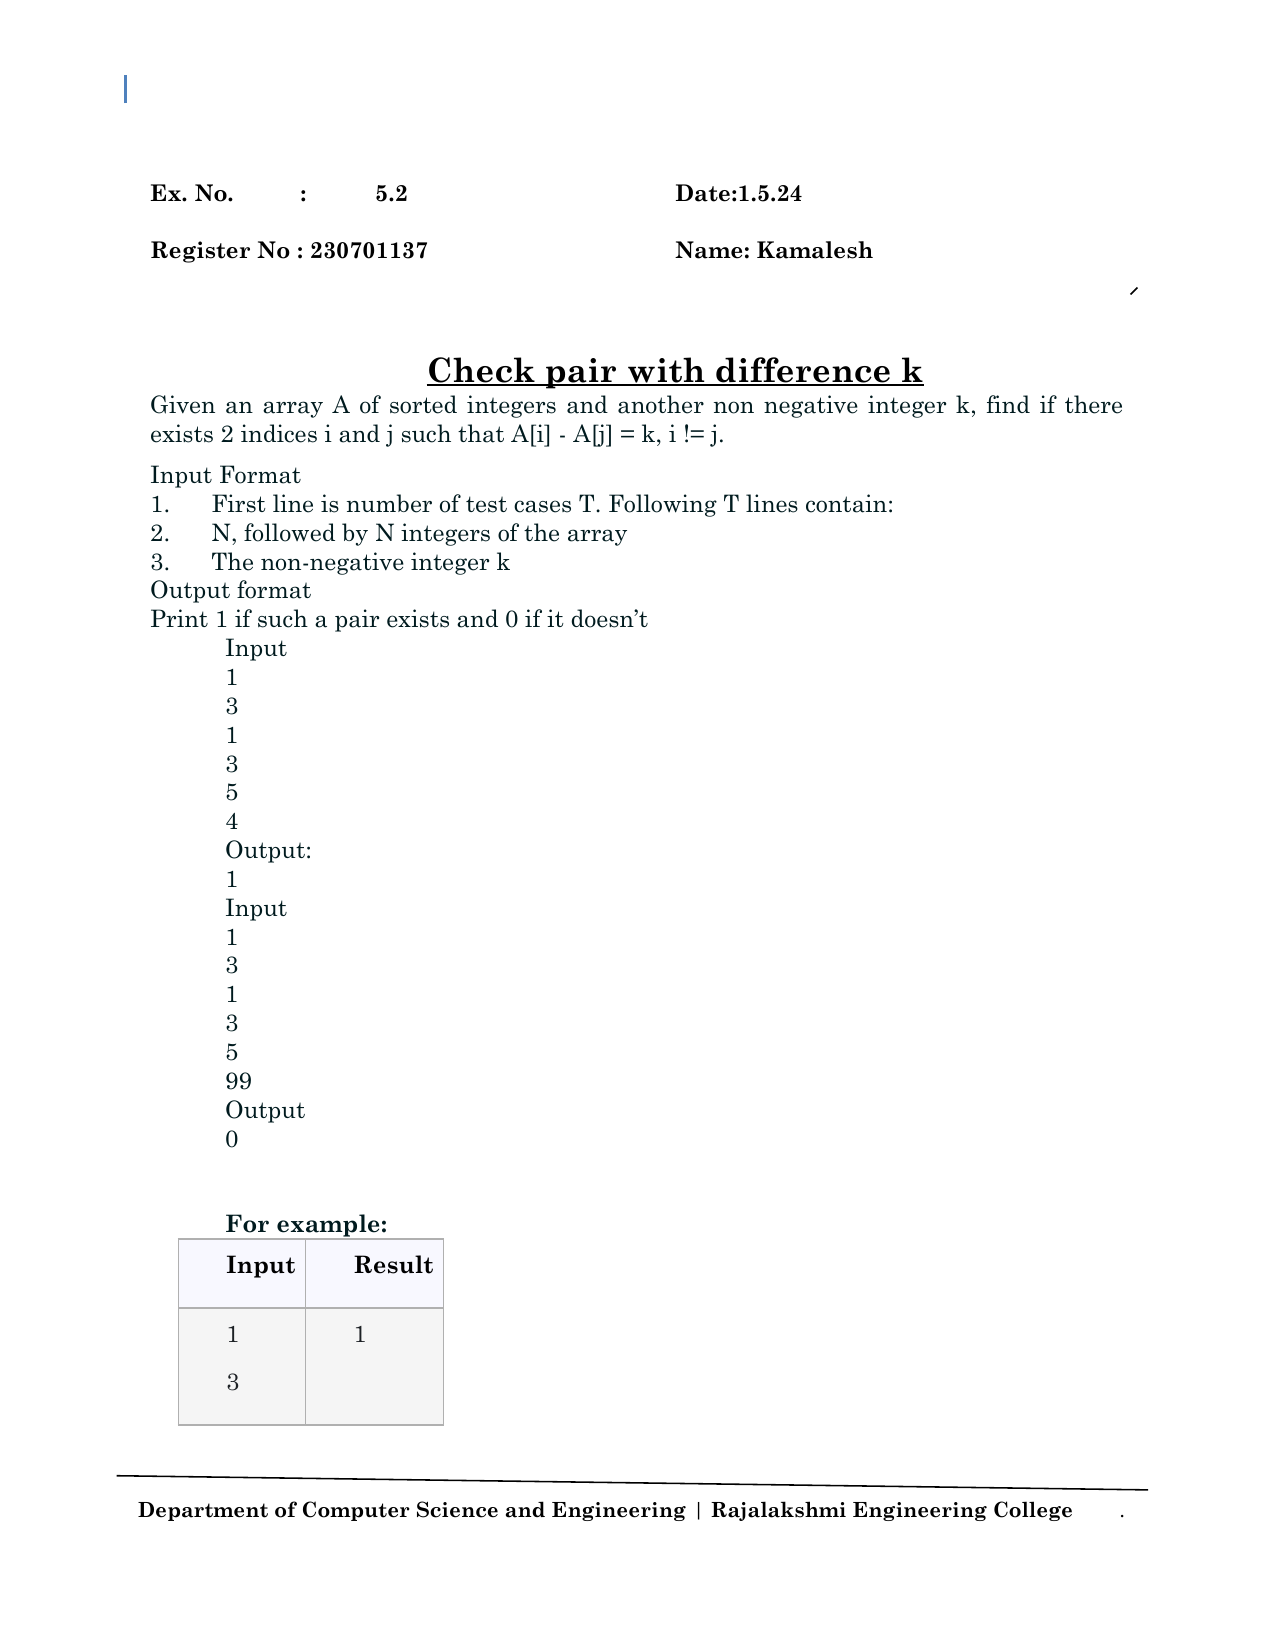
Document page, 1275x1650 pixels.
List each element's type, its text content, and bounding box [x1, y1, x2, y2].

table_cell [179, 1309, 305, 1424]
text 3 [225, 1008, 1125, 1037]
text 2. N, followed by N integers of the array [150, 517, 1125, 546]
text 4 [225, 806, 1125, 835]
text Output format [150, 575, 1125, 604]
text 5 [225, 777, 1125, 806]
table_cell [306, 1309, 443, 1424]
text 1 [225, 719, 1125, 748]
text 1 [225, 864, 1125, 893]
text Output [225, 1094, 1125, 1123]
text Given an array A of sorted integers and another non negative integer k, find if there exists 2 indices i and j such that A[i] - A[j] = k, i != j. [150, 389, 1125, 447]
text 3 [225, 950, 1125, 979]
text Check pair with difference k [225, 349, 1125, 389]
text 1 [225, 921, 1125, 950]
text Input [225, 893, 1125, 921]
text Print 1 if such a pair exists and 0 if it doesn’t [150, 604, 1125, 633]
text Ex. No. : 5.2 Date:1.5.24 [150, 179, 1125, 207]
text 1. First line is number of test cases T. Following T lines contain: [150, 489, 1125, 517]
text Input Format [150, 460, 1125, 489]
text 3 [225, 691, 1125, 719]
text 0 [225, 1123, 1125, 1152]
text Register No : 230701137 Name: Kamalesh [150, 236, 1125, 263]
text 3 [225, 748, 1125, 777]
text Input [225, 633, 1125, 662]
text For example: [225, 1209, 1125, 1238]
text Output: [225, 835, 1125, 864]
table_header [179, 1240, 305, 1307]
text 5 [225, 1037, 1125, 1066]
text 99 [225, 1066, 1125, 1094]
text 1 [225, 662, 1125, 691]
text 1 [225, 979, 1125, 1008]
text 3. The non-negative integer k [150, 546, 1125, 575]
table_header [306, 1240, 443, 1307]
